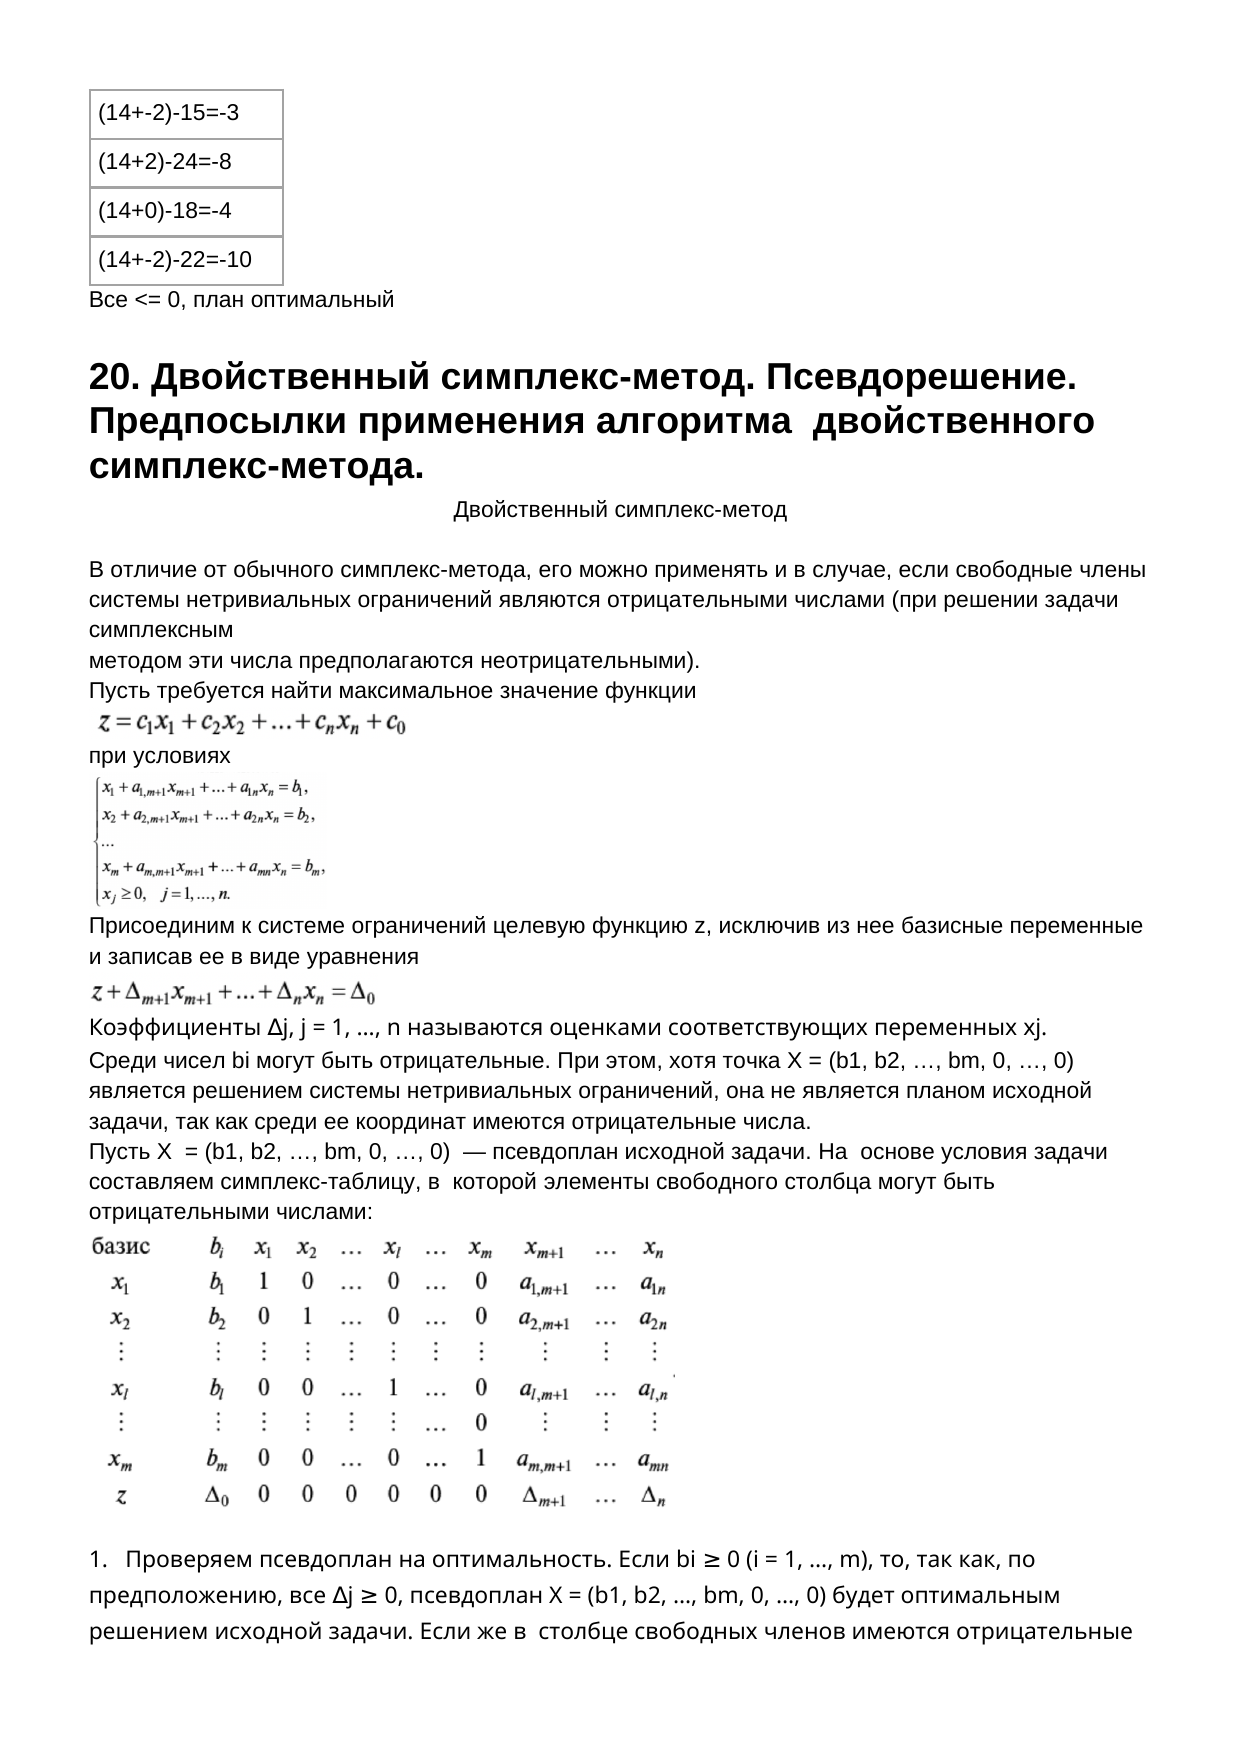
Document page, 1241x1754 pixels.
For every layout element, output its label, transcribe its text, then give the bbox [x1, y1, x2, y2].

picture [88, 1228, 675, 1510]
table_cell (14+0)-18=-4 [91, 189, 282, 235]
text Присоединим к системе ограничений целевую функцию z, исключив из нее базисные переменные и записав ее в виде уравнения [88, 912, 1152, 969]
picture [88, 707, 409, 739]
text Среди чисел bi могут быть отрицательные. При этом, хотя точка X = (b1, b2, …, bm, 0, …, 0) является решением системы нетривиальных ограничений, она не является планом исходной задачи, так как среди ее координат имеются отрицательные числа. [88, 1047, 1152, 1134]
table_cell (14+-2)-22=-10 [91, 238, 282, 284]
table_cell (14+2)-24=-8 [91, 140, 282, 186]
text Двойственный симплекс-метод [88, 496, 1152, 522]
text Все <= 0, план оптимальный [88, 286, 1152, 313]
picture [88, 972, 378, 1008]
subtitle 20. Двойственный симплекс-метод. Псевдорешение. Предпосылки применения алгоритма двойственного симплекс-метода. [88, 354, 1152, 486]
picture [88, 772, 328, 909]
text Пусть X = (b1, b2, …, bm, 0, …, 0) — псевдоплан исходной задачи. На основе условия задачи составляем симплекс-таблицу, в которой элементы свободного столбца могут быть отрицательными числами: [88, 1138, 1152, 1224]
text В отличие от обычного симплекс-метода, его можно применять и в случае, если свободные члены системы нетривиальных ограничений являются отрицательными числами (при решении задачи симплексным [88, 556, 1152, 643]
text при условиях [88, 742, 1152, 768]
text методом эти числа предполагаются неотрицательными). [88, 647, 1152, 673]
text Пусть требуется найти максимальное значение функции [88, 677, 1152, 703]
table_cell (14+-2)-15=-3 [91, 91, 282, 137]
